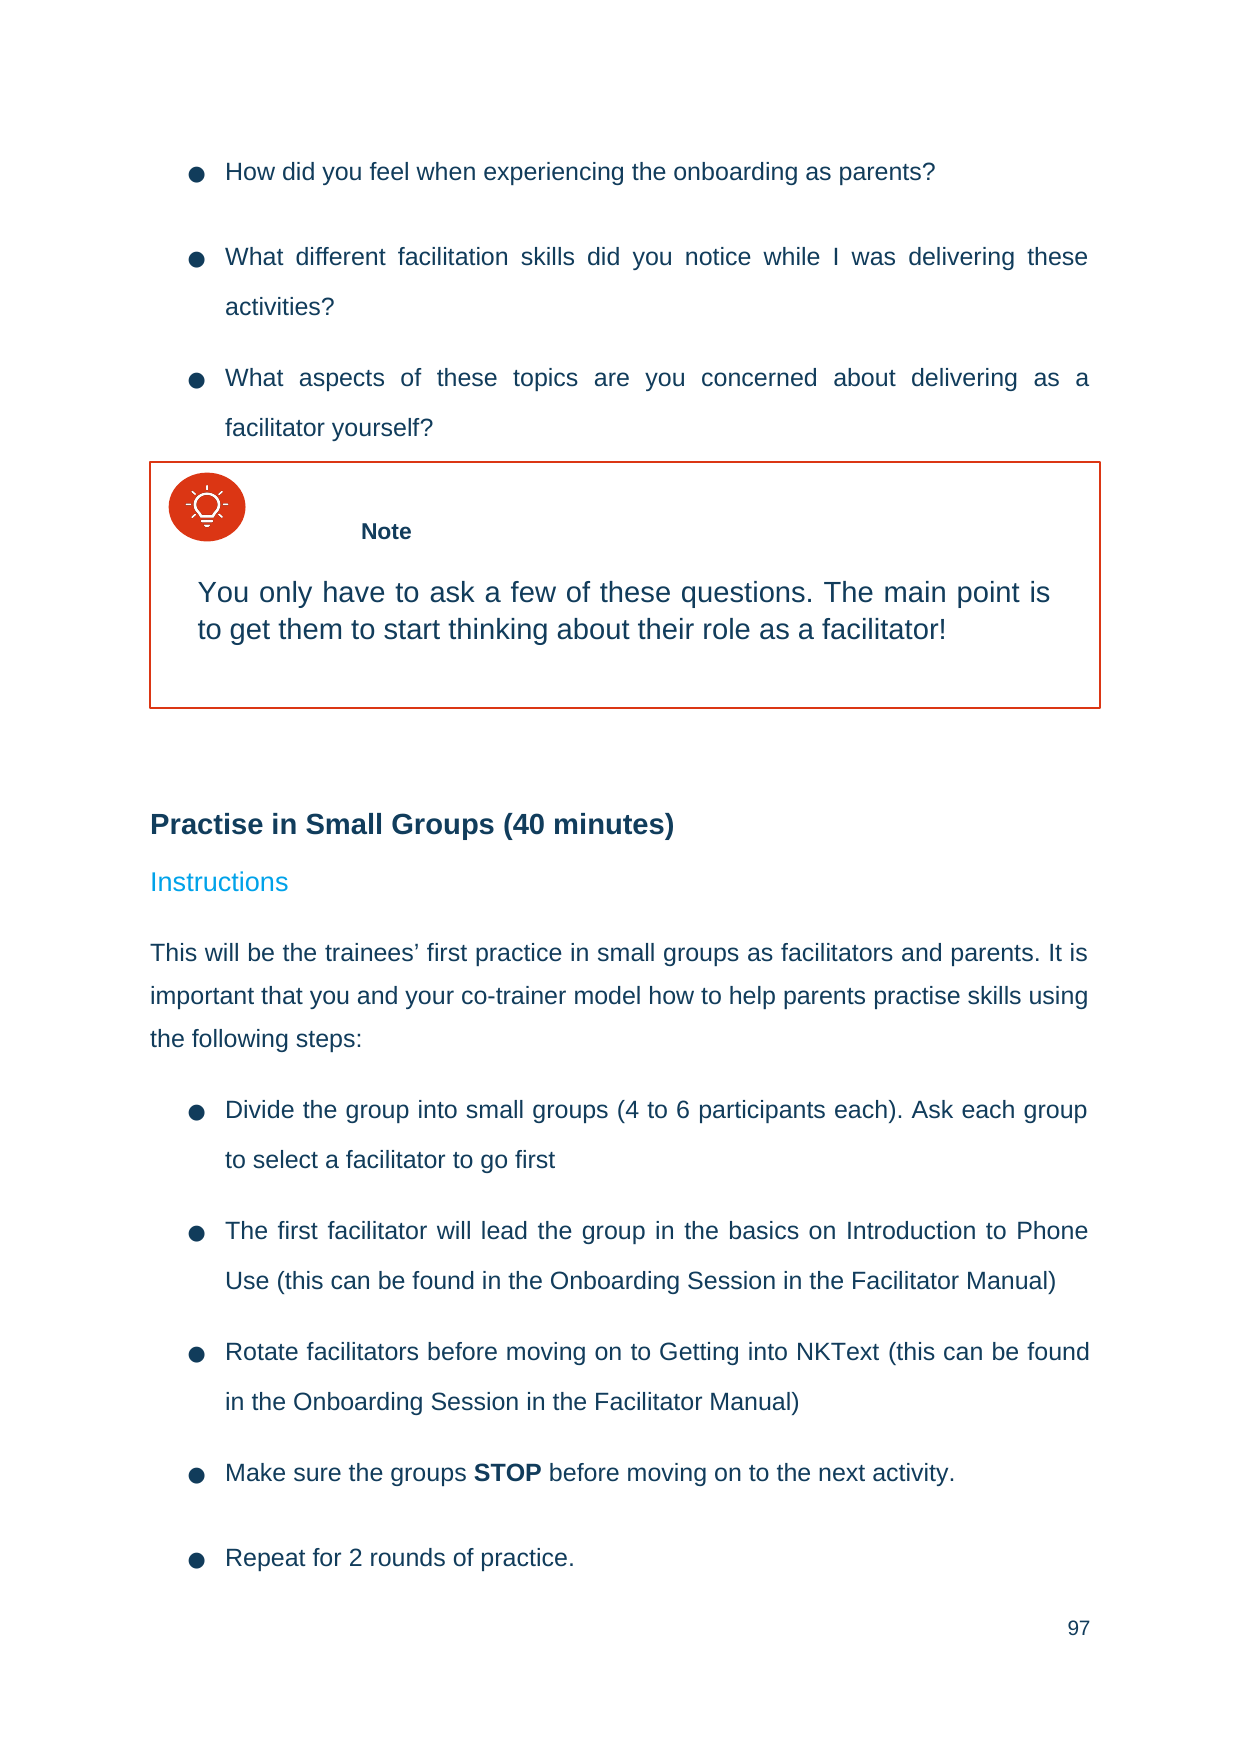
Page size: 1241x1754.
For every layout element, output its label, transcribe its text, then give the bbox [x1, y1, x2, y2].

list Divide the group into small groups (4 to 6 participants each). Ask each group to select a facilitator to go first [187, 1088, 1090, 1173]
list What aspects of these topics are you concerned about delivering as a facilitator yourself? [187, 356, 1090, 442]
list Rotate facilitators before moving on to Getting into NKText (this can be found in the Onboarding Session in the Facilitator Manual) [187, 1330, 1090, 1416]
list How did you feel when experiencing the onboarding as parents? [187, 150, 1090, 193]
subtitle Practise in Small Groups (40 minutes) [150, 807, 1090, 841]
list Repeat for 2 rounds of practice. [187, 1536, 1090, 1578]
list The first facilitator will lead the group in the basics on Introduction to Phone Use (this can be found in the Onboarding Session in the Facilitator Manual) [187, 1209, 1090, 1294]
subtitle Instructions [150, 866, 1090, 897]
list Make sure the groups STOP before moving on to the next activity. [187, 1451, 1090, 1493]
text This will be the trainees’ first practice in small groups as facilitators and parents. It is important that you and your co-trainer model how to help parents practise skills using the following steps: [150, 937, 1090, 1052]
list What different facilitation skills did you notice while I was delivering these activities? [187, 235, 1090, 321]
picture [181, 483, 233, 530]
